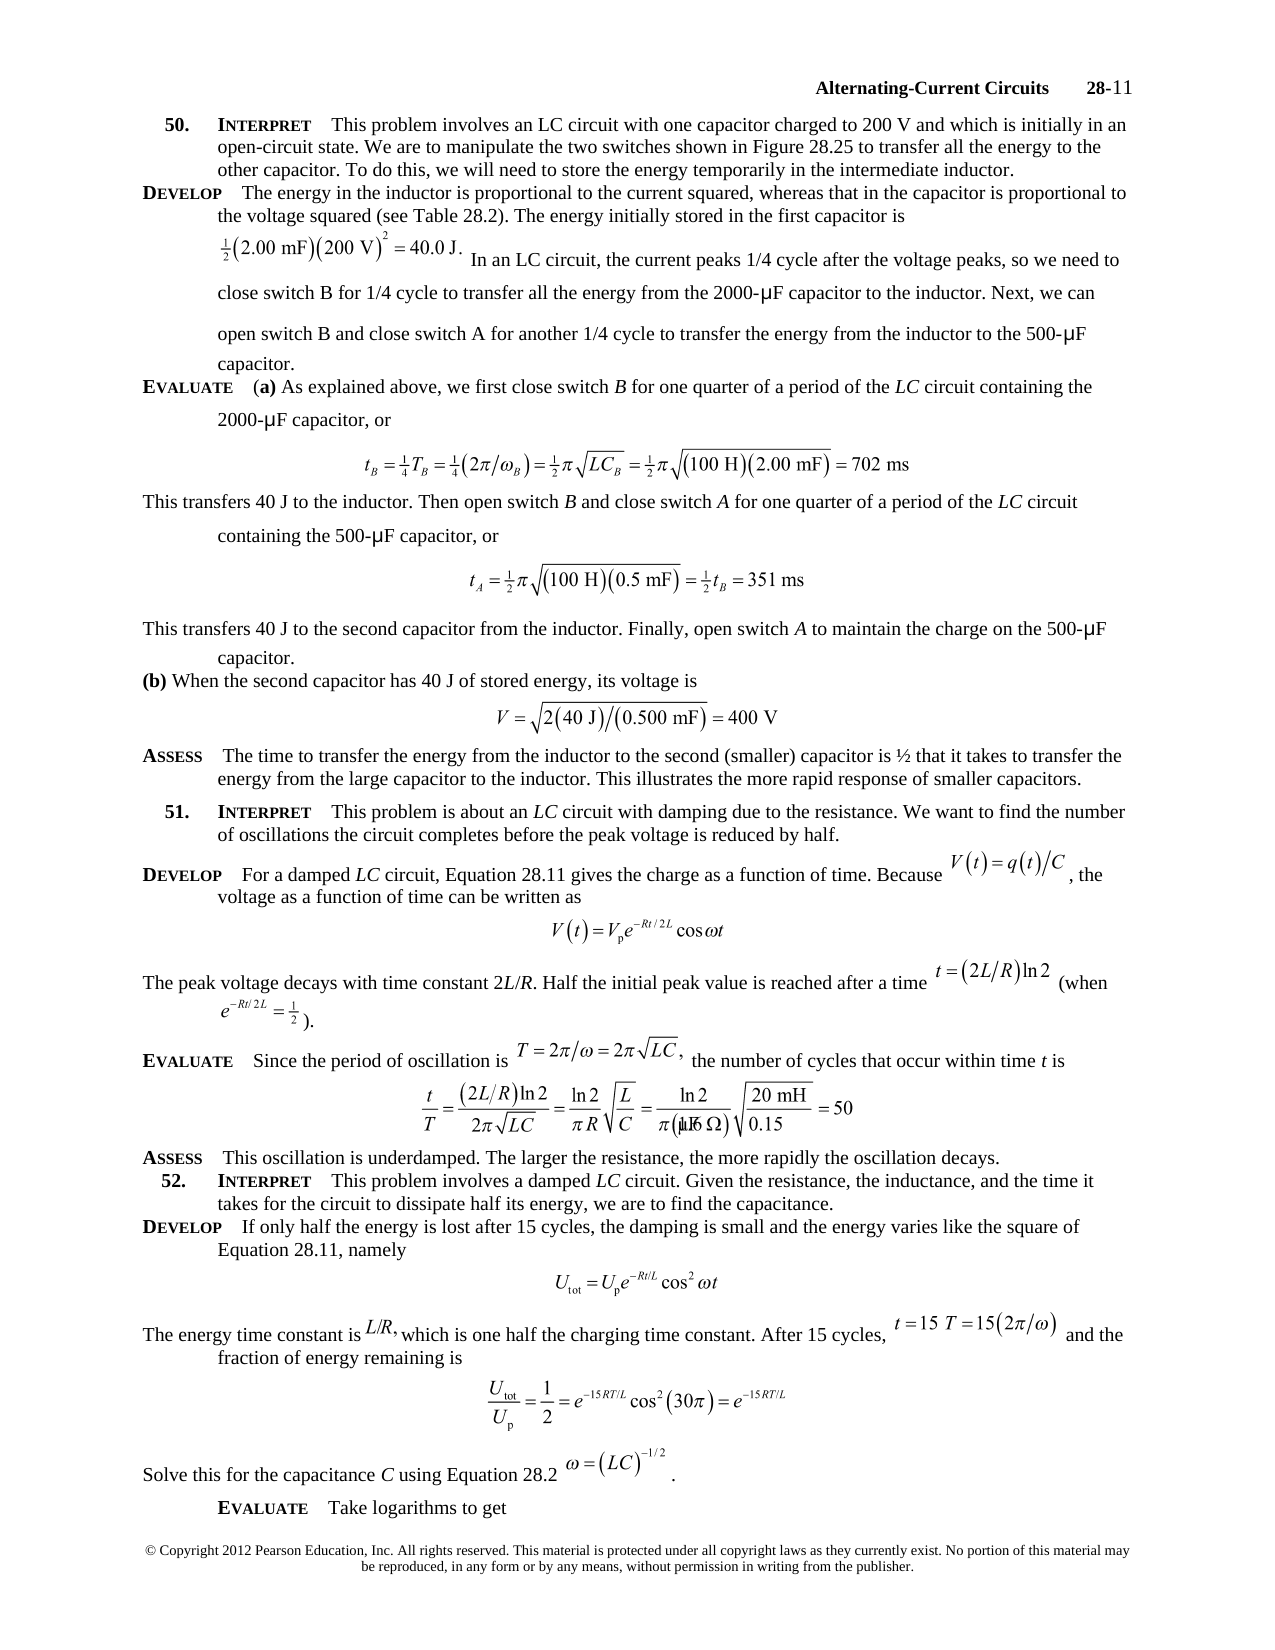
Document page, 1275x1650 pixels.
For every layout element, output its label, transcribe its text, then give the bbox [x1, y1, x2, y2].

picture [361, 1314, 401, 1342]
text Develop For a damped LC circuit, Equation 28.11 gives the charge as a function of time. Because , the voltage as a function of time can be written as [142, 846, 1132, 908]
picture [466, 558, 809, 601]
text (b) When the second capacitor has 40 J of stored energy, its voltage is [142, 669, 1132, 692]
text 50. Interpret This problem involves an LC circuit with one capacitor charged to 200 V and which is initially in an open-circuit state. We are to manipulate the two switches shown in Figure 28.25 to transfer all the energy to the other capacitor. To do this, we will need to store the energy temporarily in the intermediate inductor. [142, 112, 1132, 181]
picture [513, 1031, 687, 1067]
text Develop If only half the energy is lost after 15 cycles, the damping is small and the energy varies like the square of Equation 28.11, namely [142, 1215, 1132, 1260]
text This transfers 40 J to the inductor. Then open switch B and close switch A for one quarter of a period of the LC circuit containing the 500-μF capacitor, or [142, 490, 1132, 553]
picture [562, 1441, 671, 1482]
text 52. Interpret This problem involves a damped LC circuit. Given the resistance, the inductance, and the time it takes for the circuit to dissipate half its energy, we are to find the capacitance. [142, 1169, 1132, 1215]
text Assess The time to transfer the energy from the inductor to the second (smaller) capacitor is ½ that it takes to transfer the energy from the large capacitor to the inductor. This illustrates the more rapid response of smaller capacitors. [142, 744, 1132, 789]
picture [891, 1306, 1061, 1342]
text Develop The energy in the inductor is proportional to the current squared, whereas that in the capacitor is proportional to the voltage squared (see Table 28.2). The energy initially stored in the first capacitor is In an LC circuit, the current peaks 1/4 cycle after the voltage peaks, so we need to close switch B for 1/4 cycle to transfer all the energy from the 2000-μF capacitor to the inductor. Next, we can open switch B and close switch A for another 1/4 cycle to transfer the energy from the inductor to the 500-μF capacitor. [142, 181, 1132, 374]
text Assess This oscillation is underdamped. The larger the resistance, the more rapidly the oscillation decays. [142, 1146, 1132, 1169]
text The peak voltage decays with time constant 2L/R. Half the initial peak value is reached after a time (when ). [142, 954, 1132, 1032]
picture [484, 1374, 791, 1437]
picture [947, 845, 1069, 881]
text 51. Interpret This problem is about an LC circuit with damping due to the resistance. We want to find the number of oscillations the circuit completes before the peak voltage is reduced by half. [142, 800, 1132, 846]
picture [418, 1076, 857, 1142]
picture [932, 954, 1054, 990]
text Evaluate Since the period of oscillation is the number of cycles that occur within time t is [142, 1032, 1132, 1071]
picture [217, 993, 303, 1028]
text The energy time constant iswhich is one half the charging time constant. After 15 cycles, and the fraction of energy remaining is [142, 1306, 1132, 1369]
picture [493, 697, 782, 739]
text Evaluate Take logarithms to get [217, 1496, 1132, 1519]
picture [361, 443, 914, 485]
text Solve this for the capacitance C using Equation 28.2 . [142, 1442, 1132, 1486]
picture [552, 1265, 723, 1301]
text This transfers 40 J to the second capacitor from the inductor. Finally, open switch A to maintain the charge on the 500-μF capacitor. [142, 606, 1132, 669]
picture [548, 913, 728, 949]
text Evaluate (a) As explained above, we first close switch B for one quarter of a period of the LC circuit containing the 2000-μF capacitor, or [142, 374, 1132, 438]
picture [217, 226, 466, 267]
